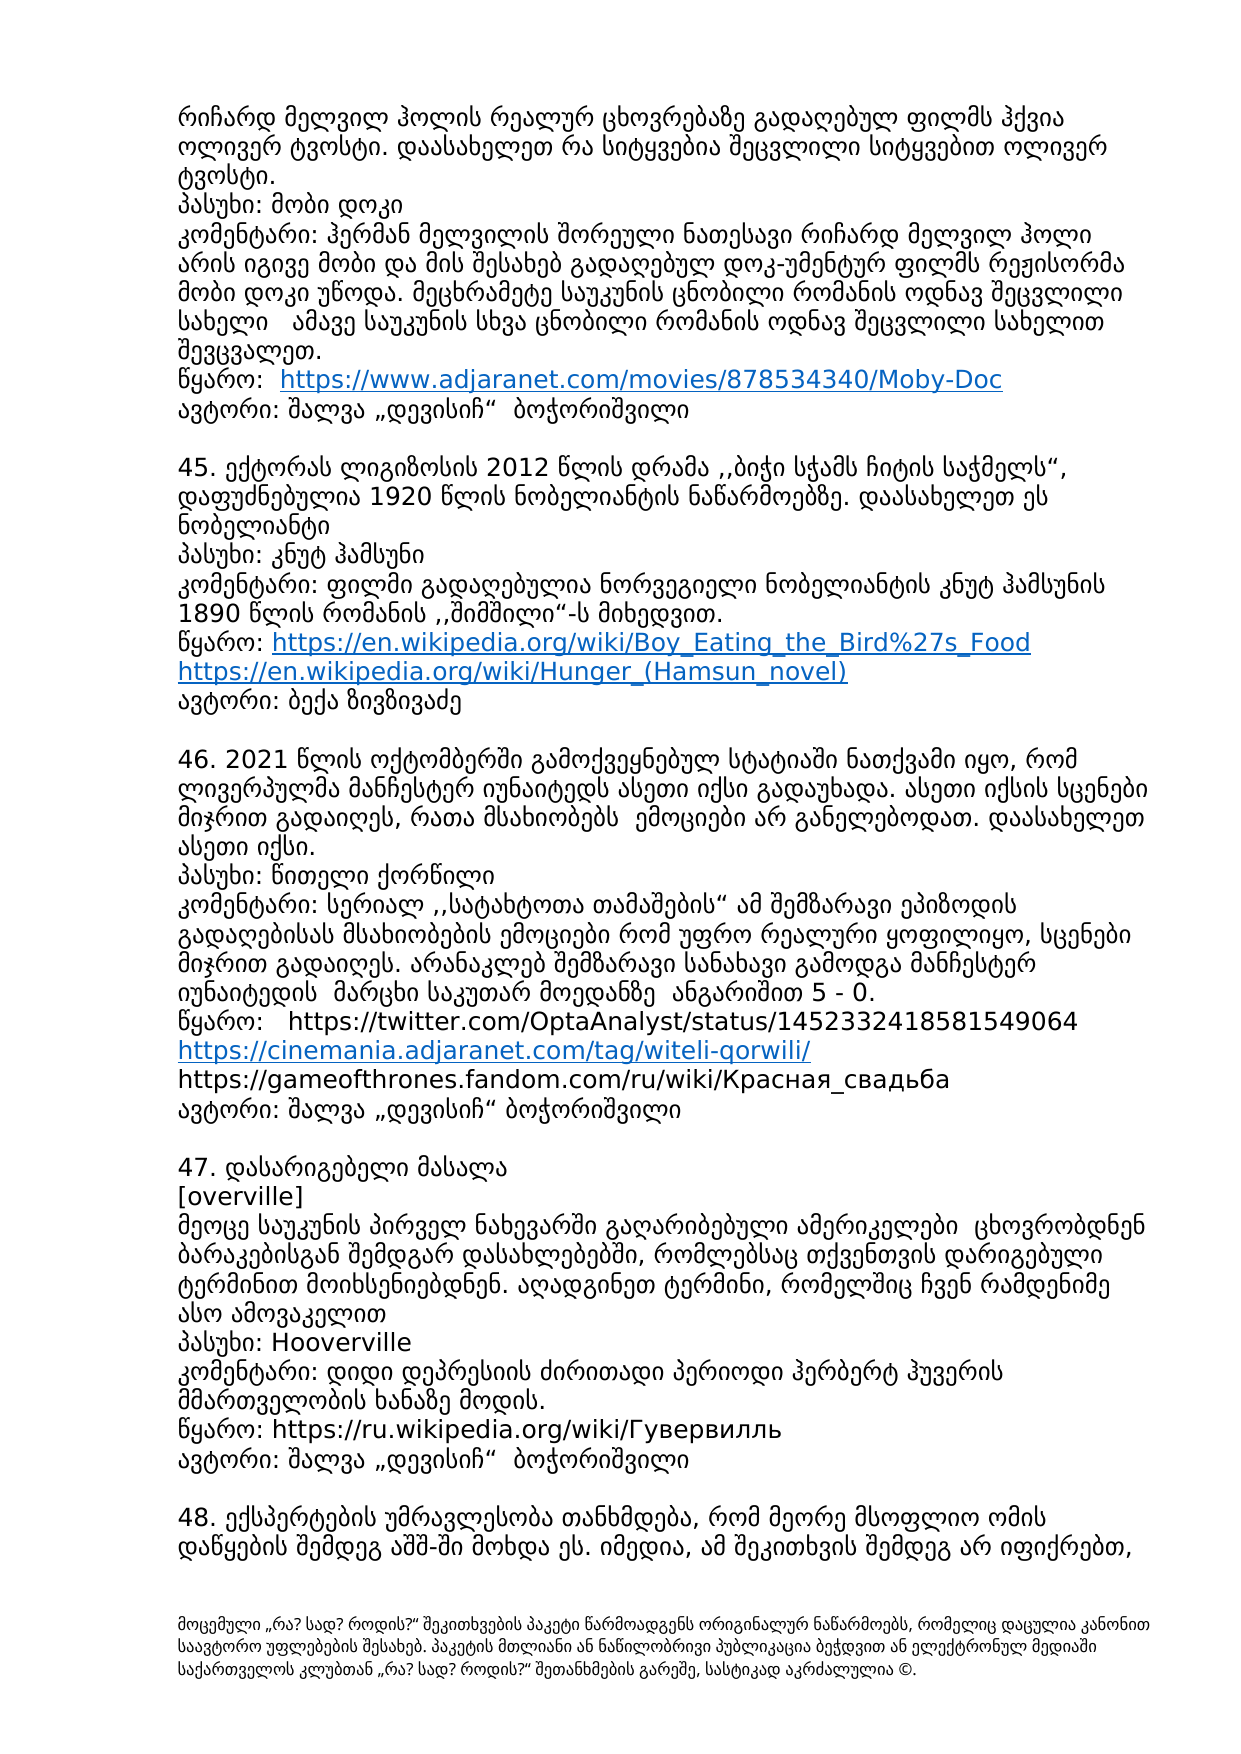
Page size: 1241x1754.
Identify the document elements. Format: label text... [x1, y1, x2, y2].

text https://gameofthrones.fandom.com/ru/wiki/Красная_свадьба [177, 1066, 1152, 1095]
text პასუხი: Hooverville [177, 1328, 1152, 1357]
text კომენტარი: დიდი დეპრესიის ძირითადი პერიოდი ჰერბერტ ჰუვერის მმართველობის ხანაზე მოდის. [177, 1357, 1152, 1416]
text პასუხი: მობი დოკი [177, 191, 1152, 220]
text [overville] [177, 1182, 1152, 1211]
text პასუხი: წითელი ქორწილი [177, 861, 1152, 891]
text ავტორი: ბექა ზივზივაძე [177, 686, 1152, 716]
text https://en.wikipedia.org/wiki/Hunger_(Hamsun_novel) [177, 657, 1152, 686]
text ავტორი: შალვა „დევისიჩ“ ბოჭორიშვილი [177, 1095, 1152, 1124]
text კომენტარი: სერიალ ,,სატახტოთა თამაშების“ ამ შემზარავი ეპიზოდის გადაღებისას მსახიობების ემოციები რომ უფრო რეალური ყოფილიყო, სცენები მიჯრით გადაიღეს. არანაკლებ შემზარავი სანახავი გამოდგა მანჩესტერ იუნაიტედის მარცხი საკუთარ მოედანზე ანგარიშით 5 - 0. [177, 891, 1152, 1007]
text ავტორი: შალვა „დევისიჩ“ ბოჭორიშვილი [177, 395, 1152, 424]
text მეოცე საუკუნის პირველ ნახევარში გაღარიბებული ამერიკელები ცხოვრობდნენ ბარაკებისგან შემდგარ დასახლებებში, რომლებსაც თქვენთვის დარიგებული ტერმინით მოიხსენიებდნენ. აღადგინეთ ტერმინი, რომელშიც ჩვენ რამდენიმე ასო ამოვაკელით [177, 1211, 1152, 1328]
text 47. დასარიგებელი მასალა [177, 1153, 1152, 1182]
text კომენტარი: ჰერმან მელვილის შორეული ნათესავი რიჩარდ მელვილ ჰოლი არის იგივე მობი და მის შესახებ გადაღებულ დოკ-უმენტურ ფილმს რეჟისორმა მობი დოკი უწოდა. მეცხრამეტე საუკუნის ცნობილი რომანის ოდნავ შეცვლილი სახელი ამავე საუკუნის სხვა ცნობილი რომანის ოდნავ შეცვლილი სახელით შევცვალეთ. [177, 220, 1152, 366]
text წყარო: https://www.adjaranet.com/movies/878534340/Moby-Doc [177, 366, 1152, 395]
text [177, 1503, 1152, 1561]
text წყარო: https://en.wikipedia.org/wiki/Boy_Eating_the_Bird%27s_Food [177, 628, 1152, 657]
text ავტორი: შალვა „დევისიჩ“ ბოჭორიშვილი [177, 1445, 1152, 1474]
text 45. ექტორას ლიგიზოსის 2012 წლის დრამა ,,ბიჭი სჭამს ჩიტის საჭმელს“, დაფუძნებულია 1920 წლის ნობელიანტის ნაწარმოებზე. დაასახელეთ ეს ნობელიანტი [177, 453, 1152, 541]
text პასუხი: კნუტ ჰამსუნი [177, 541, 1152, 570]
text 46. 2021 წლის ოქტომბერში გამოქვეყნებულ სტატიაში ნათქვამი იყო, რომ ლივერპულმა მანჩესტერ იუნაიტედს ასეთი იქსი გადაუხადა. ასეთი იქსის სცენები მიჯრით გადაიღეს, რათა მსახიობებს ემოციები არ განელებოდათ. დაასახელეთ ასეთი იქსი. [177, 745, 1152, 861]
text წყარო: https://ru.wikipedia.org/wiki/Гувервилль [177, 1416, 1152, 1445]
text რიჩარდ მელვილ ჰოლის რეალურ ცხოვრებაზე გადაღებულ ფილმს ჰქვია ოლივერ ტვოსტი. დაასახელეთ რა სიტყვებია შეცვლილი სიტყვებით ოლივერ ტვოსტი. [177, 103, 1152, 191]
text კომენტარი: ფილმი გადაღებულია ნორვეგიელი ნობელიანტის კნუტ ჰამსუნის 1890 წლის რომანის ,,შიმშილი“-ს მიხედვით. [177, 570, 1152, 628]
text წყარო: https://twitter.com/OptaAnalyst/status/1452332418581549064 https://cinemania.adjaranet.com/tag/witeli-qorwili/ [177, 1007, 1152, 1066]
